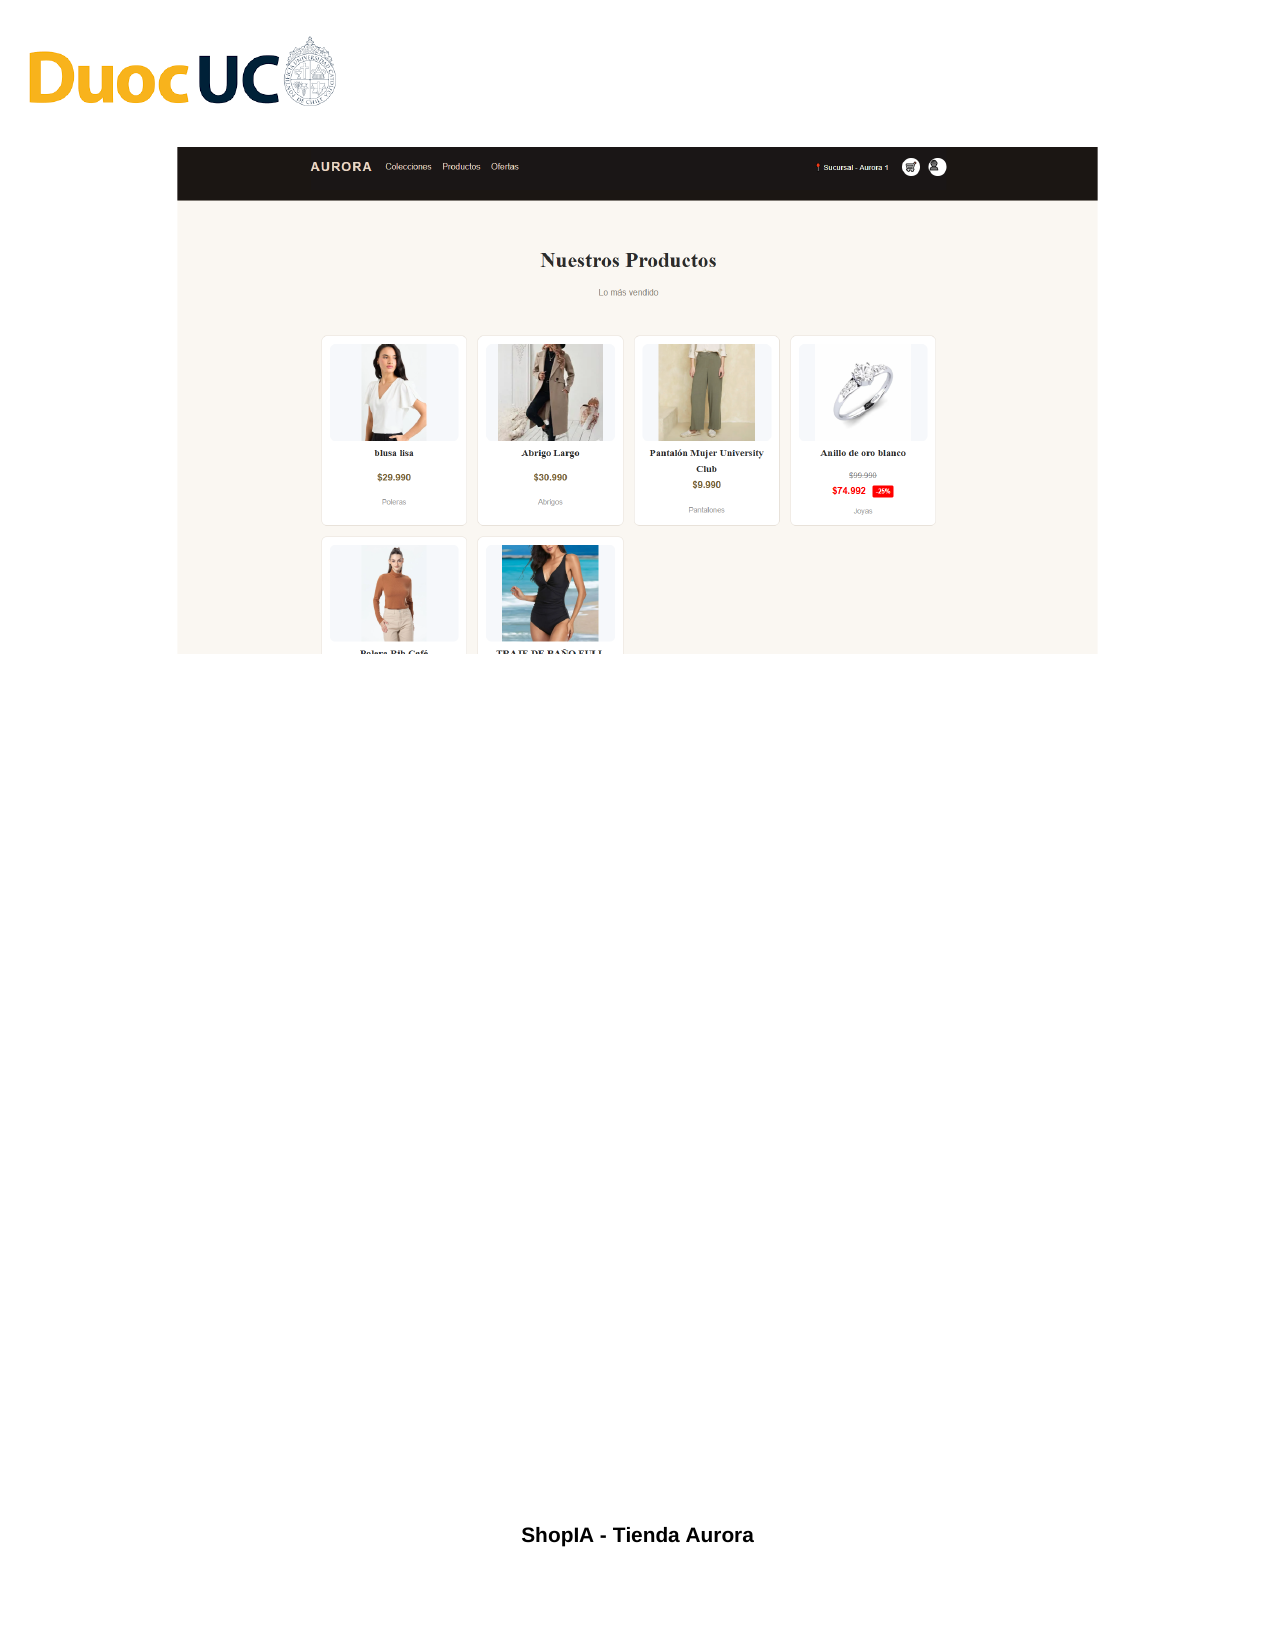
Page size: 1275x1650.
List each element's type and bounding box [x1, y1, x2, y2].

picture [177, 147, 1098, 654]
picture [25, 32, 339, 110]
